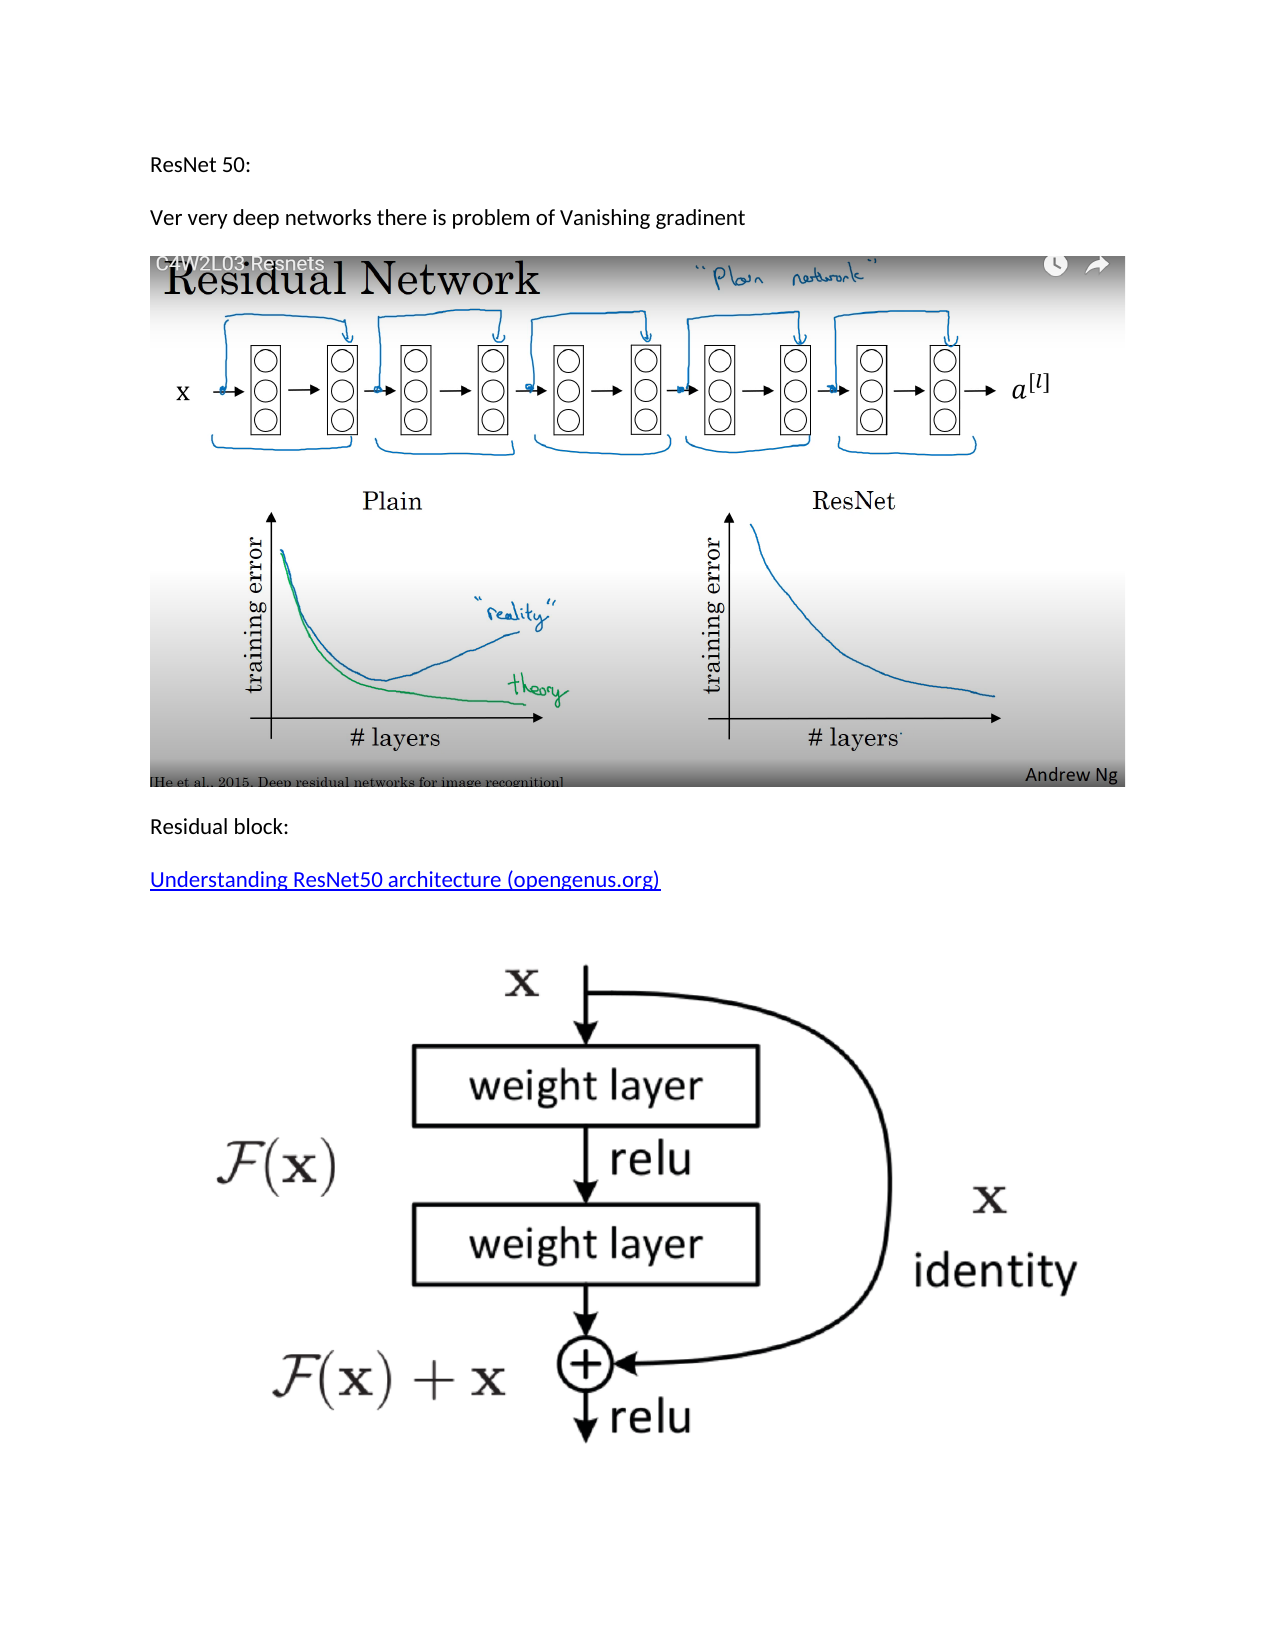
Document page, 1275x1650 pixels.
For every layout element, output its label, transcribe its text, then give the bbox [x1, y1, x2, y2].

picture [150, 256, 1125, 787]
text ResNet 50: [150, 150, 1125, 178]
text Understanding ResNet50 architecture (opengenus.org) [150, 865, 1125, 893]
text Ver very deep networks there is problem of Vanishing gradinent [150, 203, 1125, 231]
picture [150, 917, 1125, 1472]
text Residual block: [150, 812, 1125, 840]
